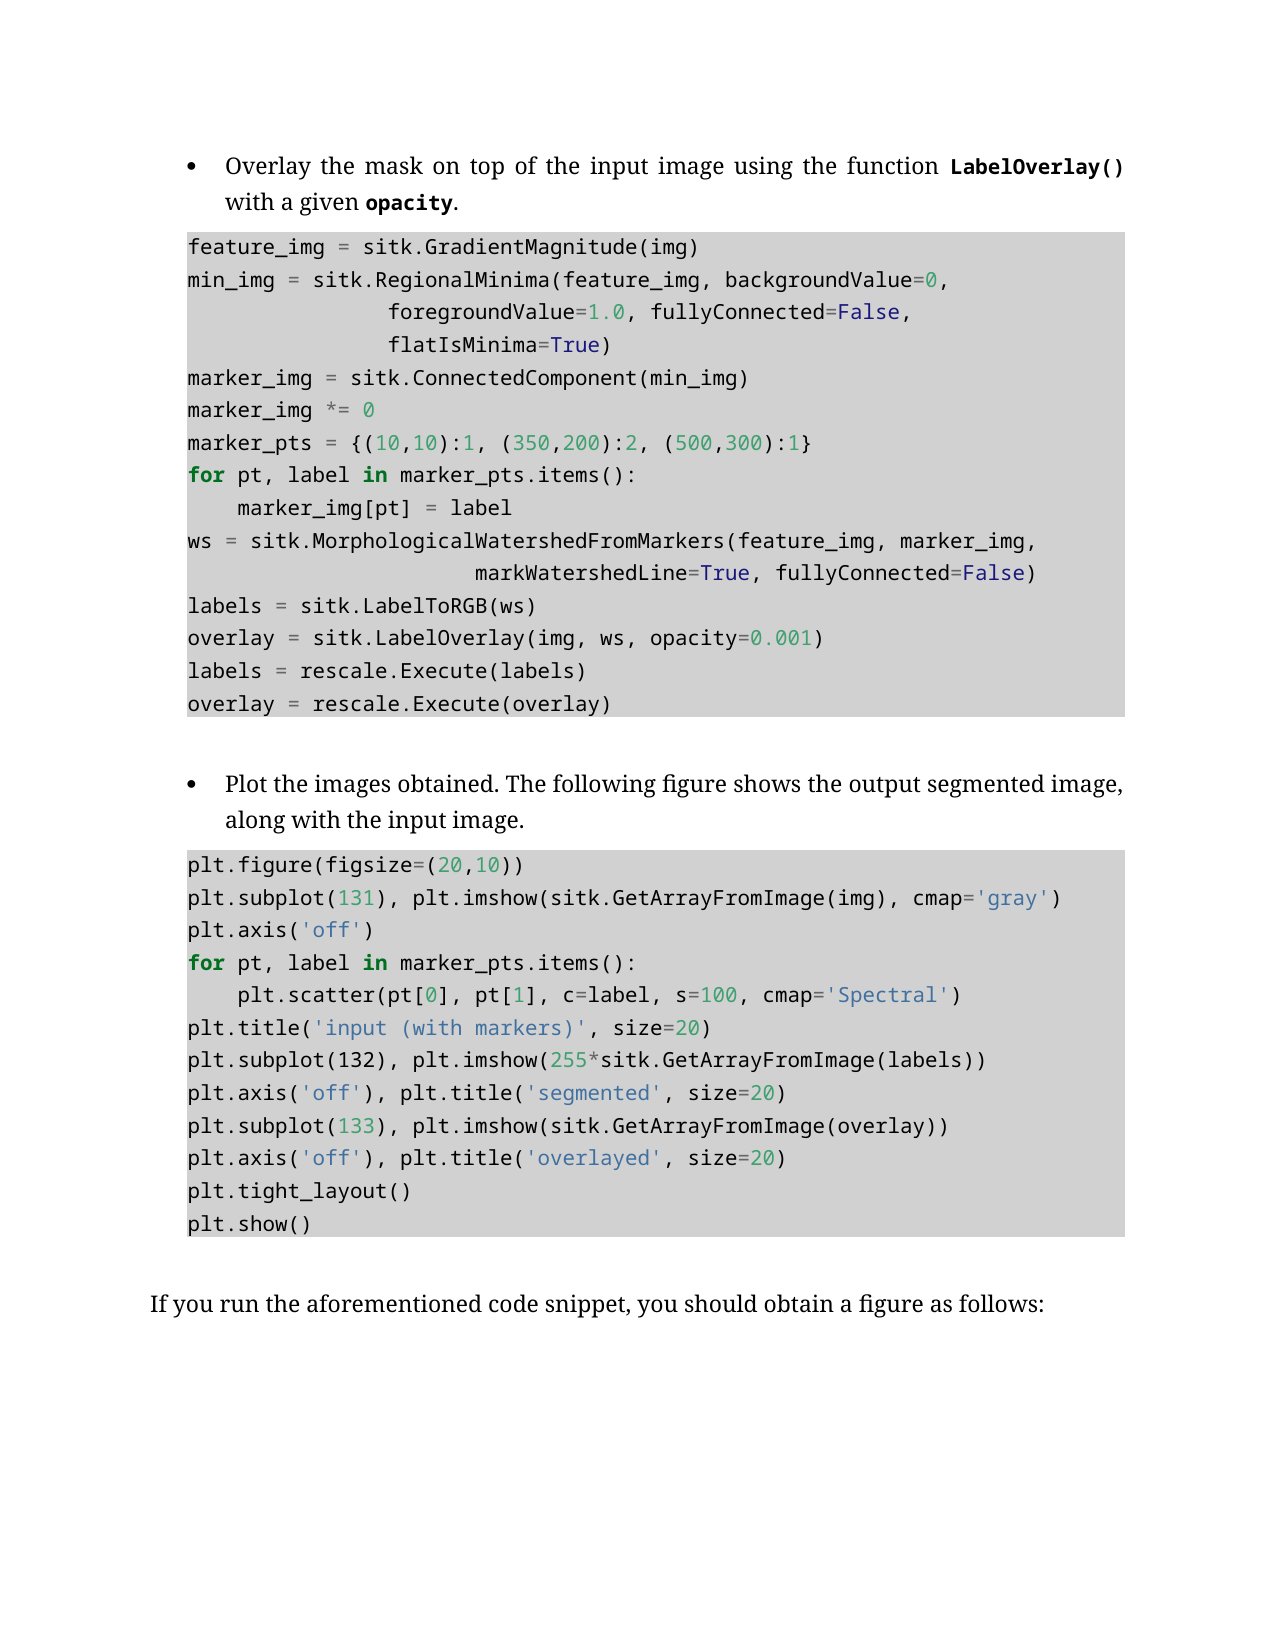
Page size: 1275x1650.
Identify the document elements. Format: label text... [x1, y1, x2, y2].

list Overlay the mask on top of the input image using the function LabelOverlay() with a given opacity. [187, 150, 1125, 217]
text feature_img = sitk.GradientMagnitude(img) min_img = sitk.RegionalMinima(feature_img, backgroundValue=0, foregroundValue=1.0, fullyConnected=False, flatIsMinima=True) marker_img = sitk.ConnectedComponent(min_img) marker_img *= 0 marker_pts = {(10,10):1, (350,200):2, (500,300):1} for pt, label in marker_pts.items(): marker_img[pt] = label ws = sitk.MorphologicalWatershedFromMarkers(feature_img, marker_img, markWatershedLine=True, fullyConnected=False) labels = sitk.LabelToRGB(ws) overlay = sitk.LabelOverlay(img, ws, opacity=0.001) labels = rescale.Execute(labels) overlay = rescale.Execute(overlay) [187, 232, 1125, 717]
text plt.figure(figsize=(20,10)) plt.subplot(131), plt.imshow(sitk.GetArrayFromImage(img), cmap='gray') plt.axis('off') for pt, label in marker_pts.items(): plt.scatter(pt[0], pt[1], c=label, s=100, cmap='Spectral') plt.title('input (with markers)', size=20) plt.subplot(132), plt.imshow(255*sitk.GetArrayFromImage(labels)) plt.axis('off'), plt.title('segmented', size=20) plt.subplot(133), plt.imshow(sitk.GetArrayFromImage(overlay)) plt.axis('off'), plt.title('overlayed', size=20) plt.tight_layout() plt.show() [187, 850, 1125, 1237]
list Plot the images obtained. The following figure shows the output segmented image, along with the input image. [187, 768, 1125, 835]
text If you run the aforementioned code snippet, you should obtain a figure as follows: [150, 1288, 1125, 1319]
